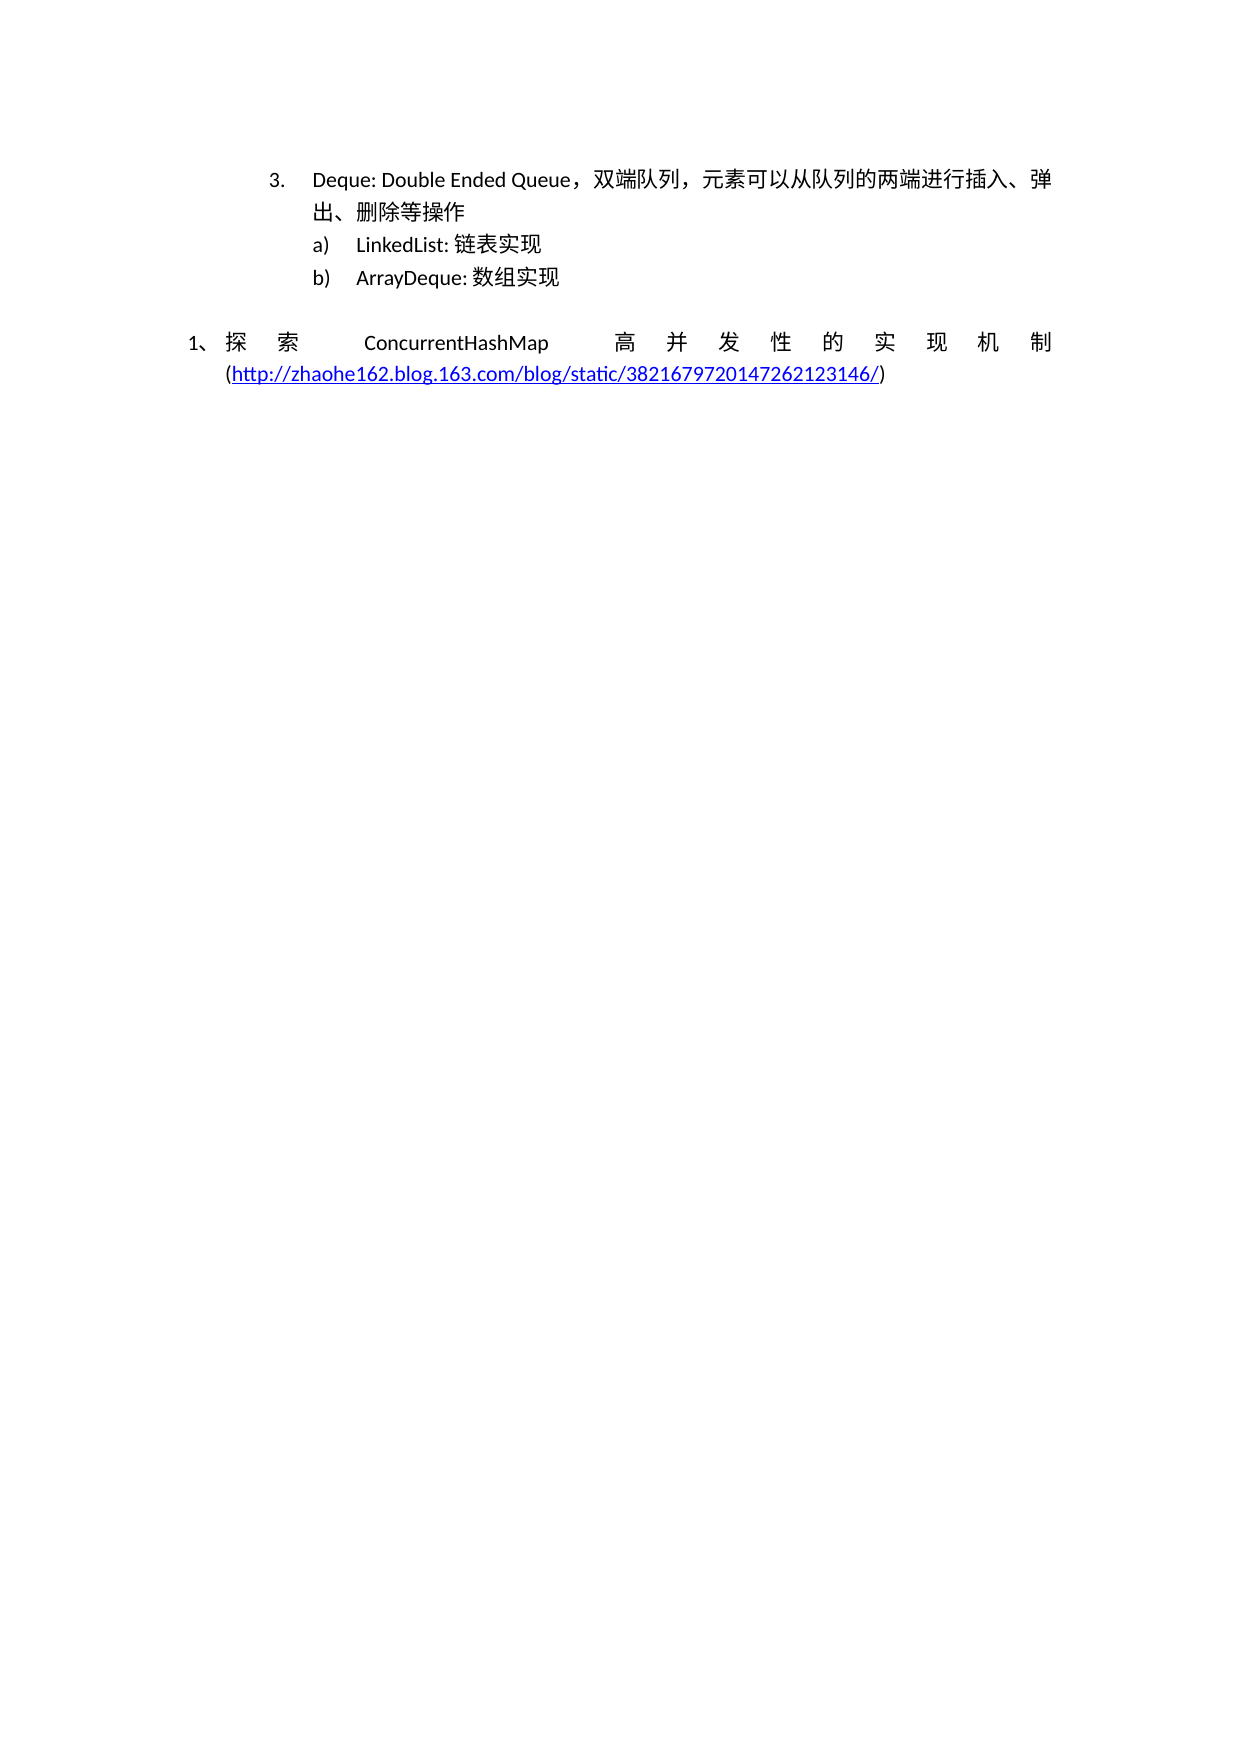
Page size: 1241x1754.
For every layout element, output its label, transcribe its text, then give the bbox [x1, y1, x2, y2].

list ArrayDeque: 数组实现 [312, 259, 1053, 292]
list 探索 ConcurrentHashMap 高并发性的实现机制(http://zhaohe162.blog.163.com/blog/static/3821679720147262123146/) [187, 324, 1053, 389]
list Deque: Double Ended Queue，双端队列，元素可以从队列的两端进行插入、弹出、删除等操作 [269, 162, 1053, 227]
list LinkedList: 链表实现 [312, 227, 1053, 259]
